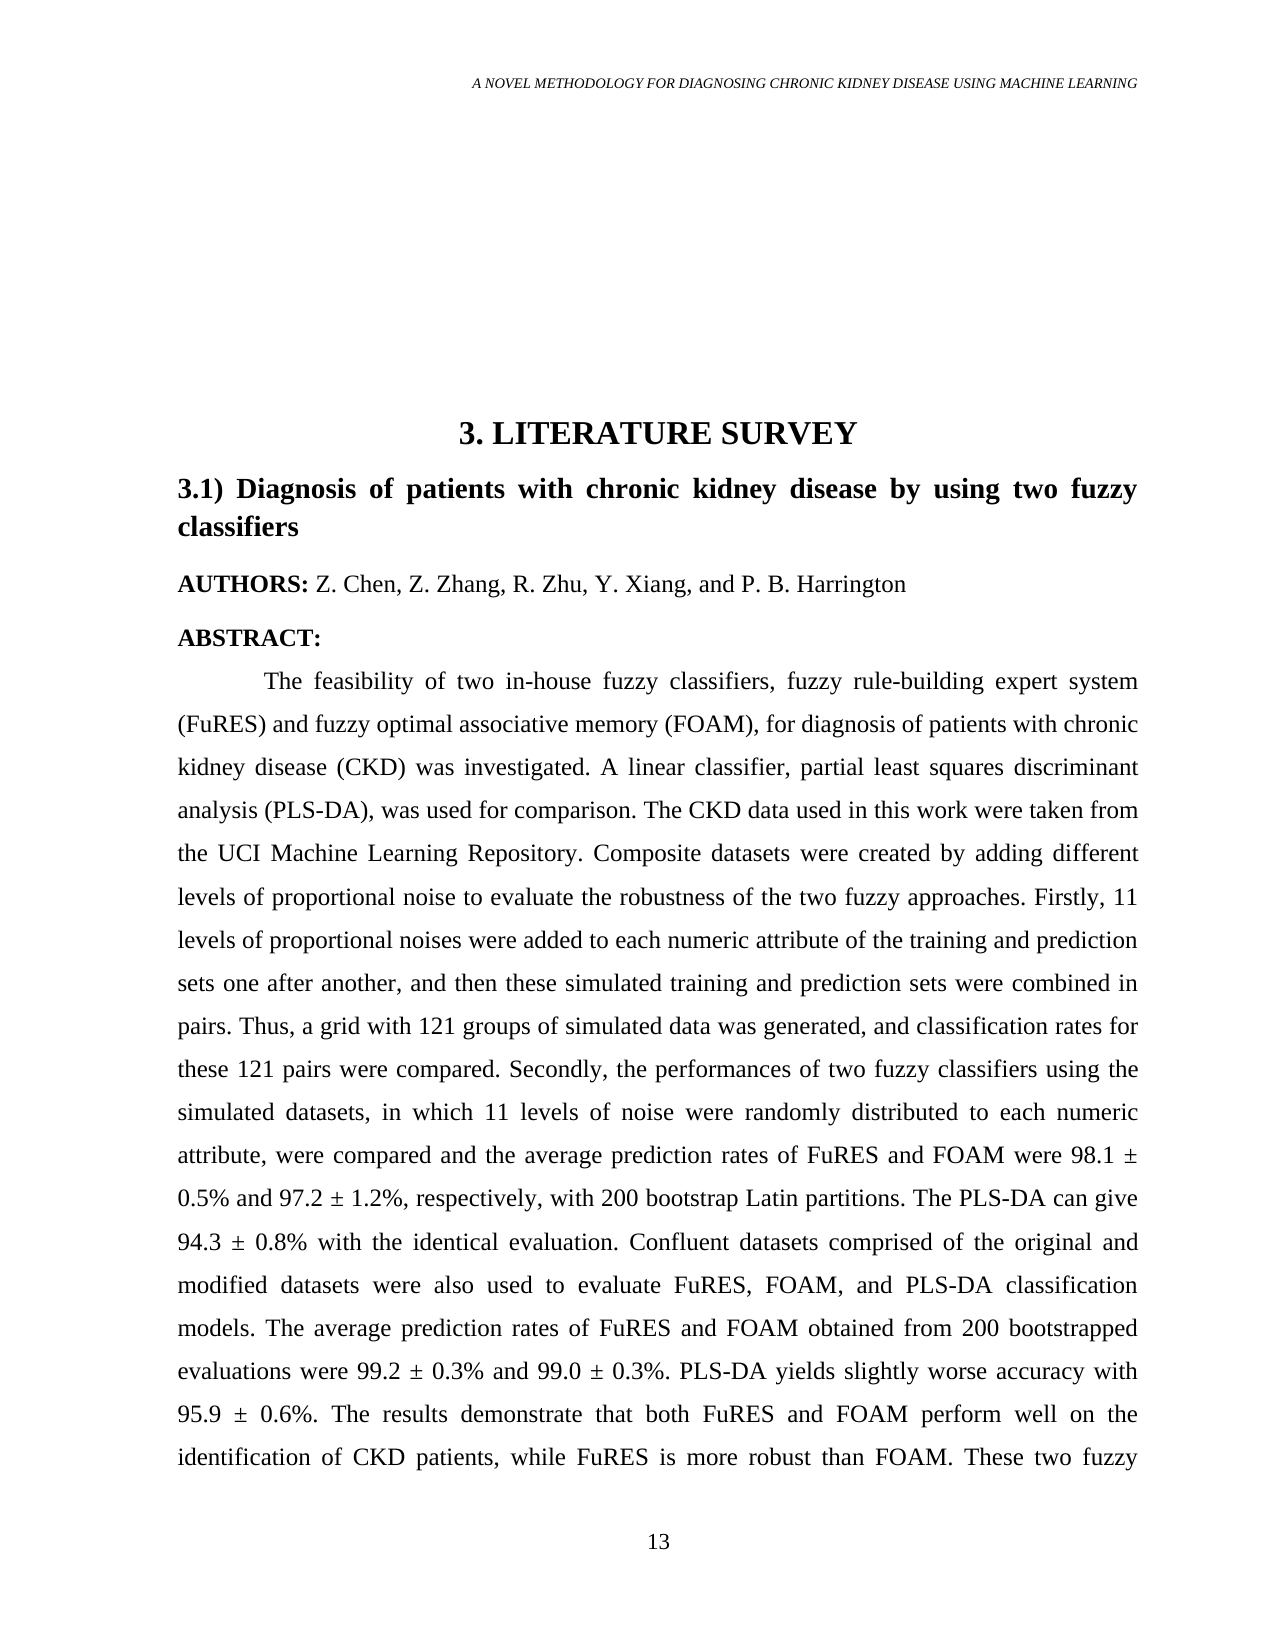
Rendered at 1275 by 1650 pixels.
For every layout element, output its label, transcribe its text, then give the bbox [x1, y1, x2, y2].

text AUTHORS: Z. Chen, Z. Zhang, R. Zhu, Y. Xiang, and P. B. Harrington [177, 569, 1139, 598]
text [177, 666, 1139, 1471]
text 3. LITERATURE SURVEY [177, 413, 1139, 452]
text ABSTRACT: [177, 623, 1139, 652]
text 3.1) Diagnosis of patients with chronic kidney disease by using two fuzzy classifiers [177, 471, 1139, 543]
